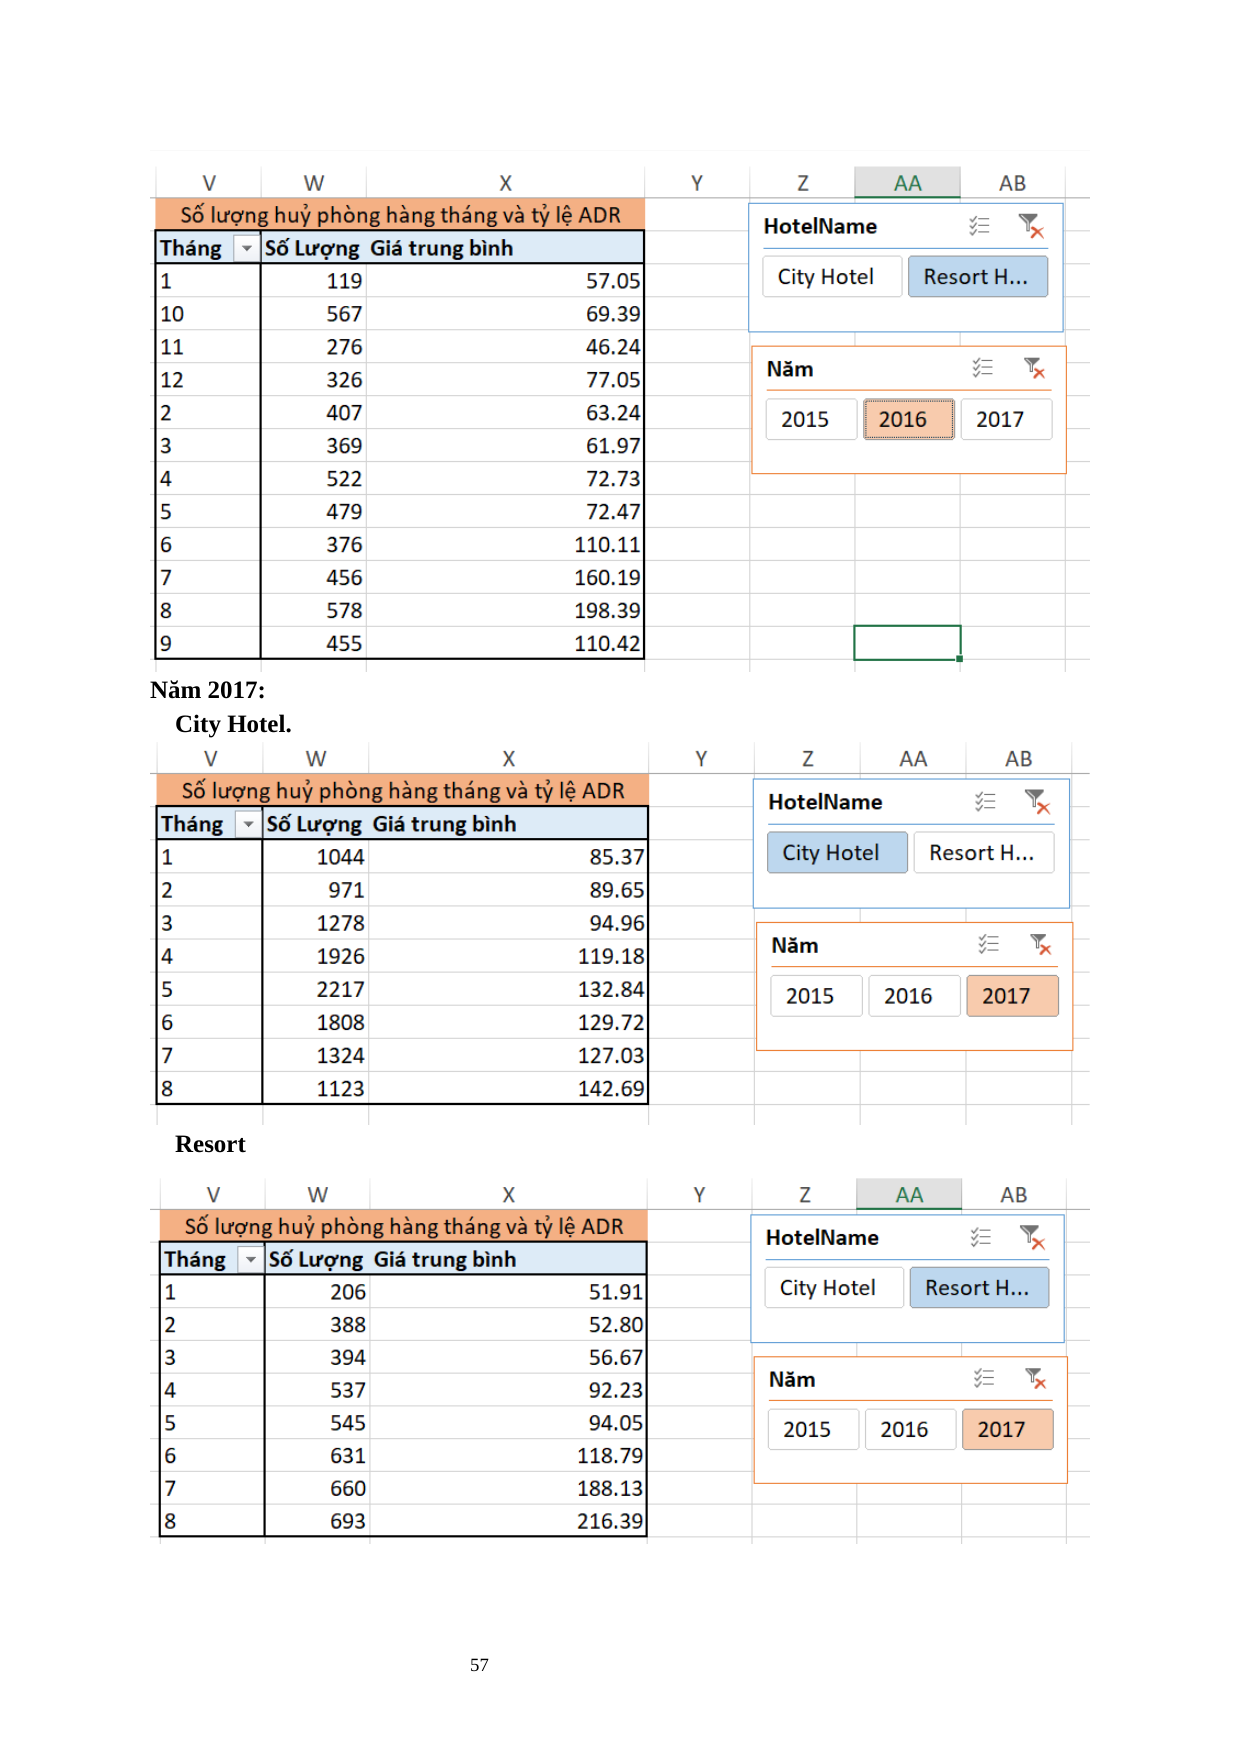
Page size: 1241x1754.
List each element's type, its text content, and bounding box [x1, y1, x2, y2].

text City Hotel. [150, 709, 1090, 737]
picture [150, 150, 1090, 672]
text Resort [150, 1129, 1090, 1158]
text Năm 2017: [150, 676, 1090, 704]
picture [150, 1162, 1090, 1544]
picture [150, 741, 1090, 1125]
